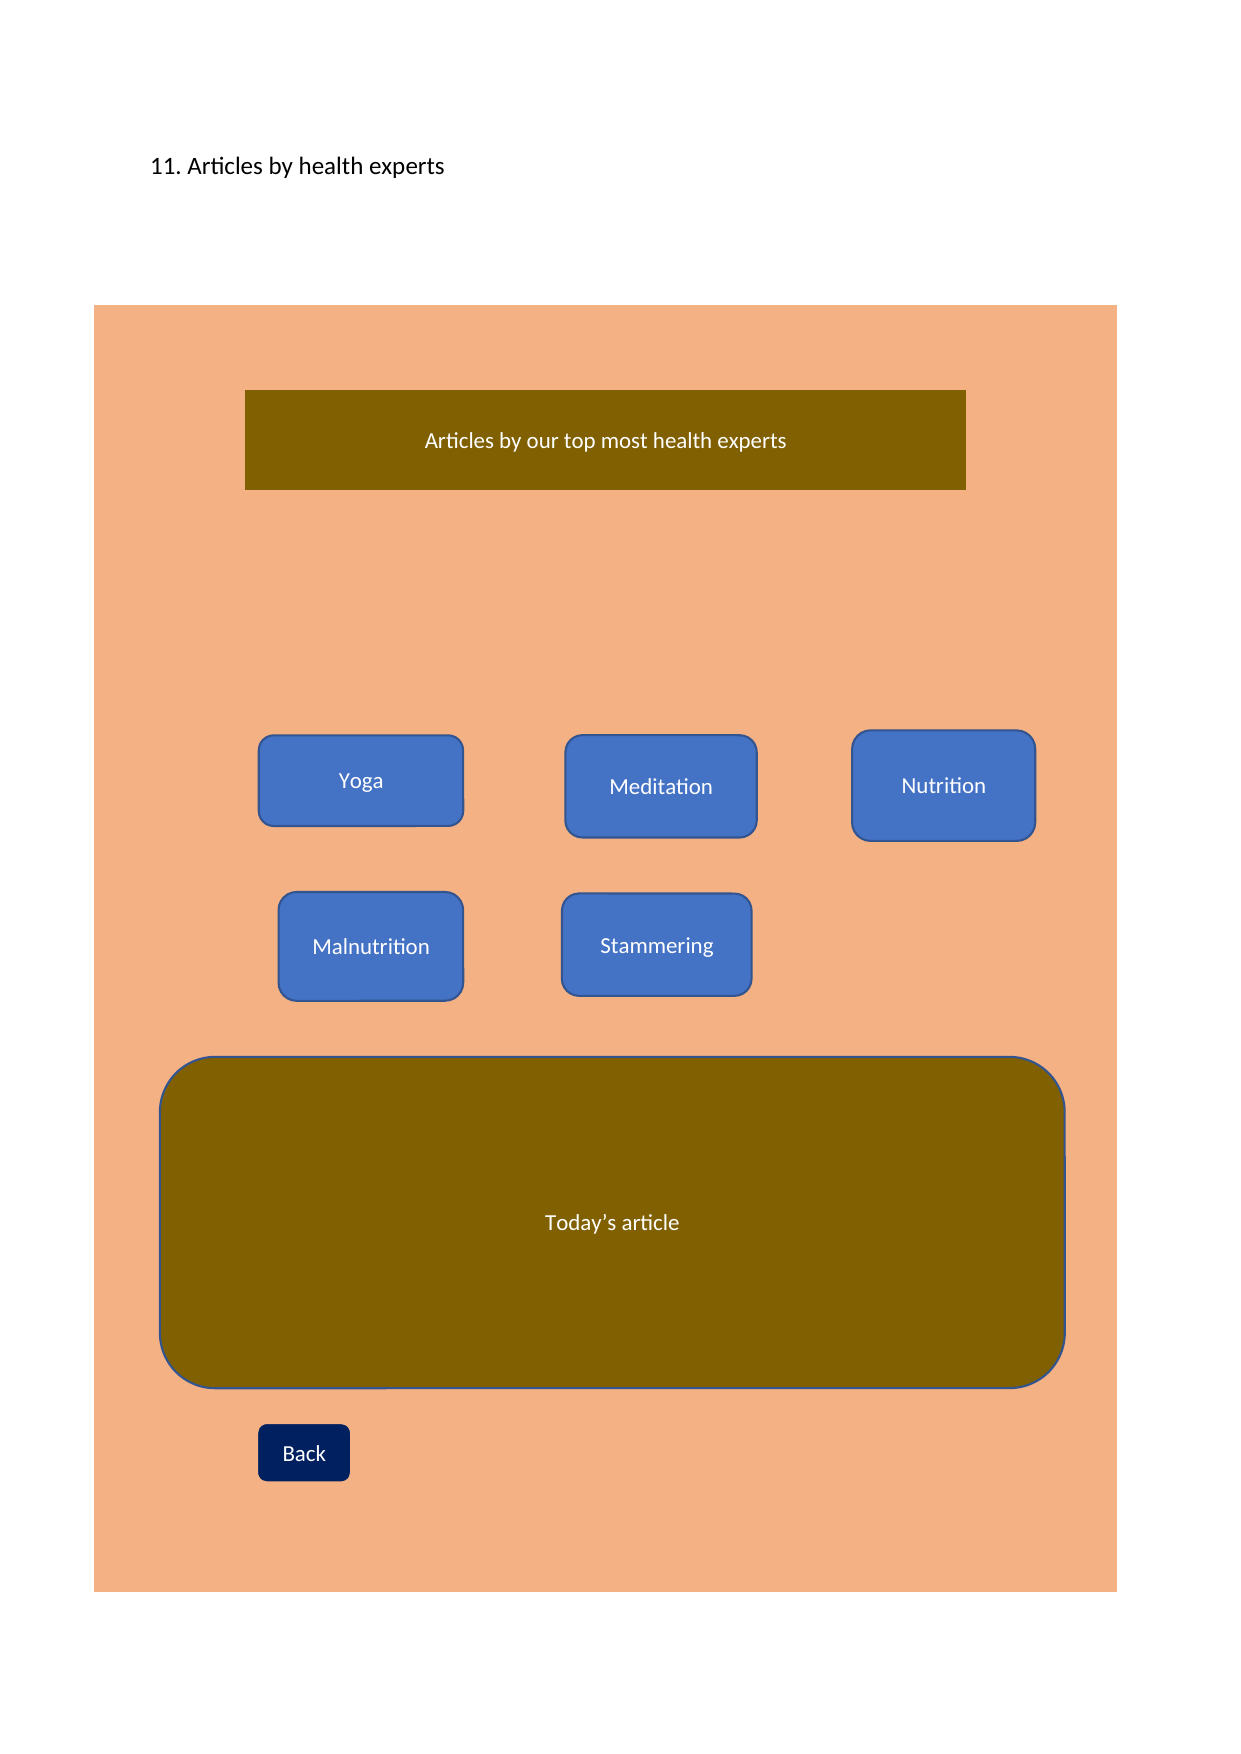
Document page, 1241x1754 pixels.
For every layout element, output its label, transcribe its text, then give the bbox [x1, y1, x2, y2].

text 11. Articles by health experts [150, 150, 1090, 181]
